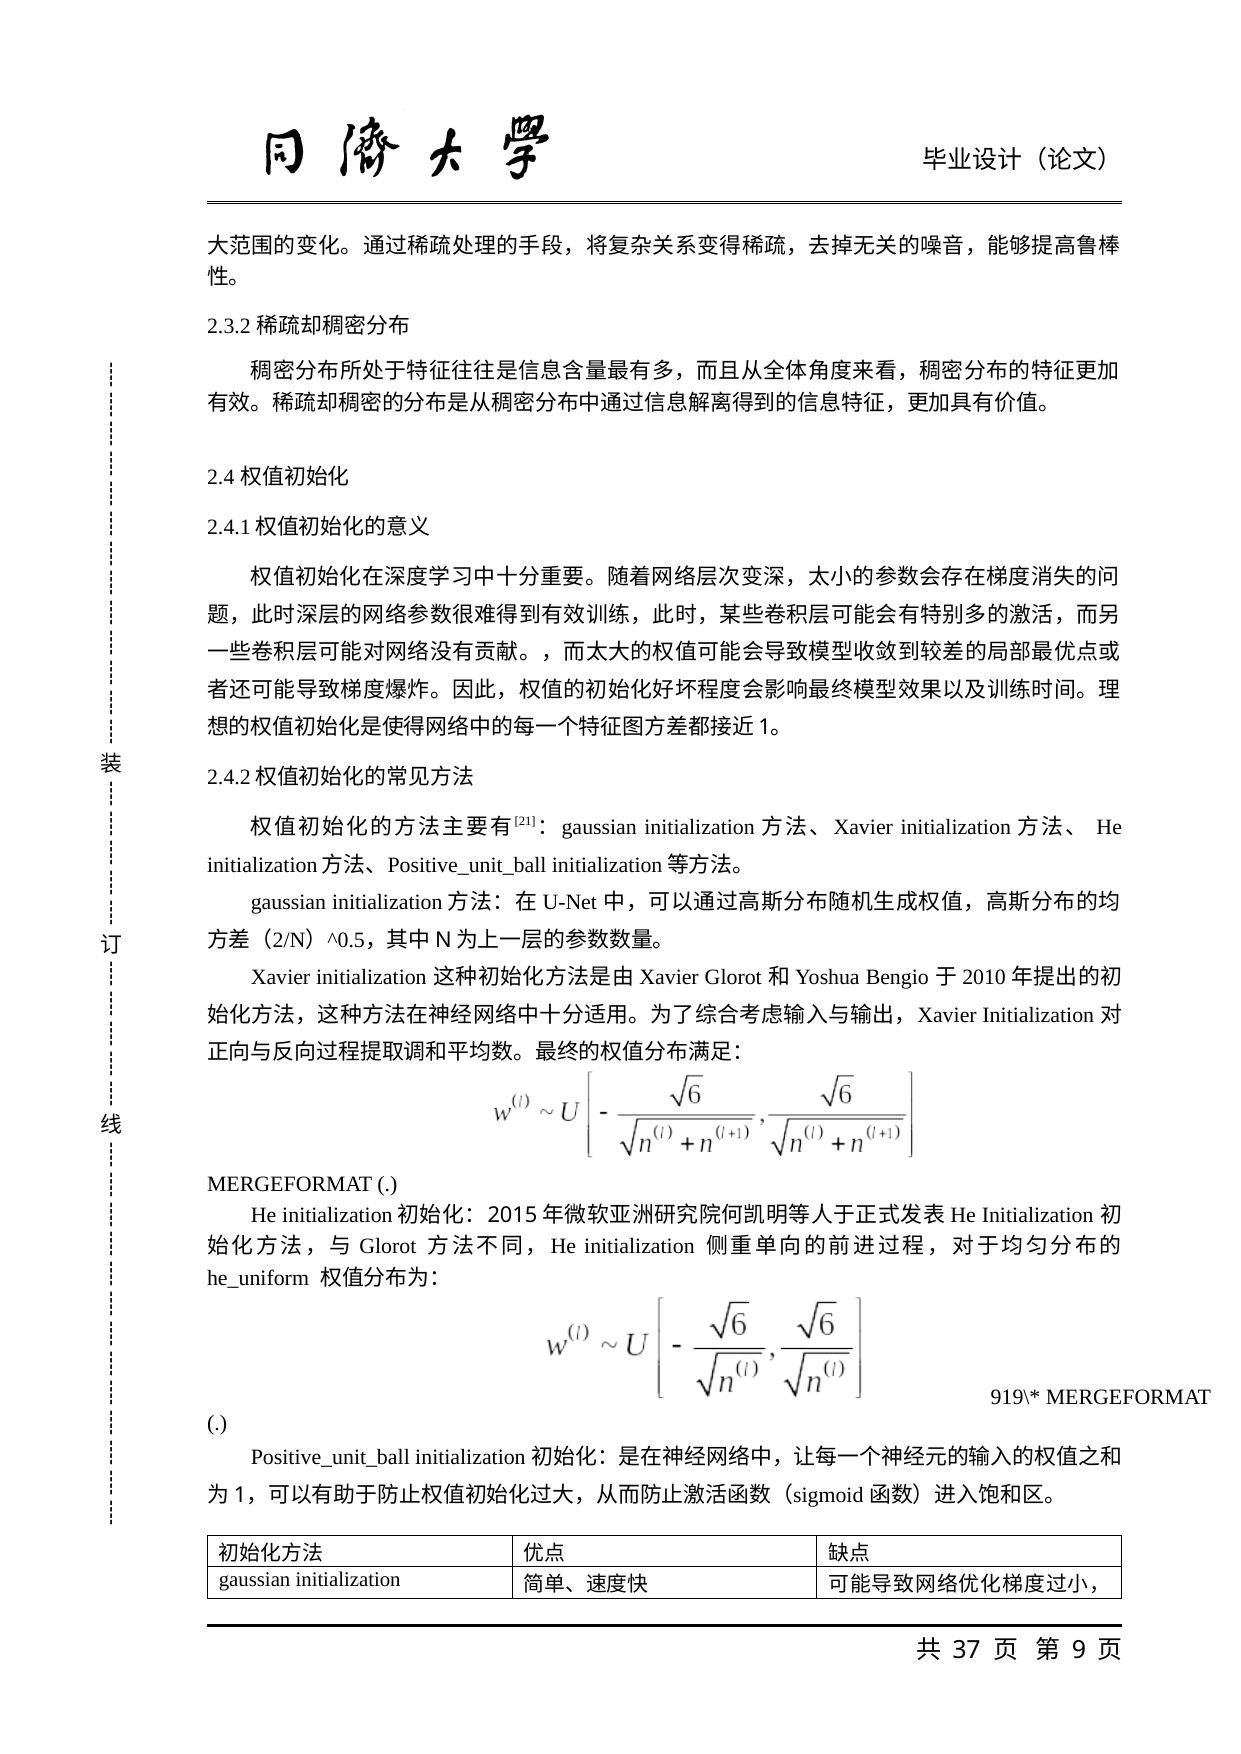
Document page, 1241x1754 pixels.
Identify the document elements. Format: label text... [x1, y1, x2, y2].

table_cell 简单、速度快 [513, 1567, 816, 1597]
table_cell gaussian initialization [208, 1567, 512, 1597]
text 权值初始化的方法主要有[21]：gaussian initialization方法、Xavier initialization方法、 He initialization方法、Positive_unit_ball initialization等方法。 [207, 804, 1122, 879]
text 权值初始化在深度学习中十分重要。随着网络层次变深，太小的参数会存在梯度消失的问题，此时深层的网络参数很难得到有效训练，此时，某些卷积层可能会有特别多的激活，而另一些卷积层可能对网络没有贡献。，而太大的权值可能会导致模型收敛到较差的局部最优点或者还可能导致梯度爆炸。因此，权值的初始化好坏程度会影响最终模型效果以及训练时间。理想的权值初始化是使得网络中的每一个特征图方差都接近1。 [207, 554, 1122, 742]
table_header 初始化方法 [208, 1536, 512, 1566]
text gaussian initialization方法：在U-Net 中，可以通过高斯分布随机生成权值，高斯分布的均方差（2/N）^0.5，其中N为上一层的参数数量。 [207, 879, 1122, 954]
subtitle 2.4.1权值初始化的意义 [207, 504, 1122, 542]
text Xavier initialization 这种初始化方法是由Xavier Glorot 和Yoshua Bengio 于2010年提出的初始化方法，这种方法在神经网络中十分适用。为了综合考虑输入与输出，Xavier Initialization 对正向与反向过程提取调和平均数。最终的权值分布满足： [207, 954, 1122, 1067]
text He initialization初始化：2015年微软亚洲研究院何凯明等人于正式发表He Initialization 初始化方法，与Glorot 方法不同，He initialization 侧重单向的前进过程，对于均匀分布的he_uniform 权值分布为： [207, 1197, 1122, 1292]
subtitle 2.4 权值初始化 [207, 454, 1122, 492]
subtitle 2.4.2权值初始化的常见方法 [207, 754, 1122, 792]
subtitle 2.3.2 稀疏却稠密分布 [207, 303, 1122, 341]
table_header 优点 [513, 1536, 816, 1566]
picture [244, 106, 567, 185]
text Positive_unit_ball initialization 初始化：是在神经网络中，让每一个神经元的输入的权值之和为 1，可以有助于防止权值初始化过大，从而防止激活函数（sigmoid 函数）进入饱和区。 [207, 1435, 1122, 1510]
text 深度学习尤其是在图像识别当中，首要目标是从复杂的多维特征数据当中，抽取出关键信息[20]。非稀疏的数据当中的高密度特征向量往往是相互关联的，一个因子的改变可能会带来更大范围的变化。通过稀疏处理的手段，将复杂关系变得稀疏，去掉无关的噪音，能够提高鲁棒性。 [207, 228, 1122, 291]
text 稠密分布所处于特征往往是信息含量最有多，而且从全体角度来看，稠密分布的特征更加有效。稀疏却稠密的分布是从稠密分布中通过信息解离得到的信息特征，更加具有价值。 [207, 353, 1122, 417]
table_cell 可能导致网络优化梯度过小，趋近0 [817, 1567, 1121, 1597]
table_header 缺点 [817, 1536, 1121, 1566]
